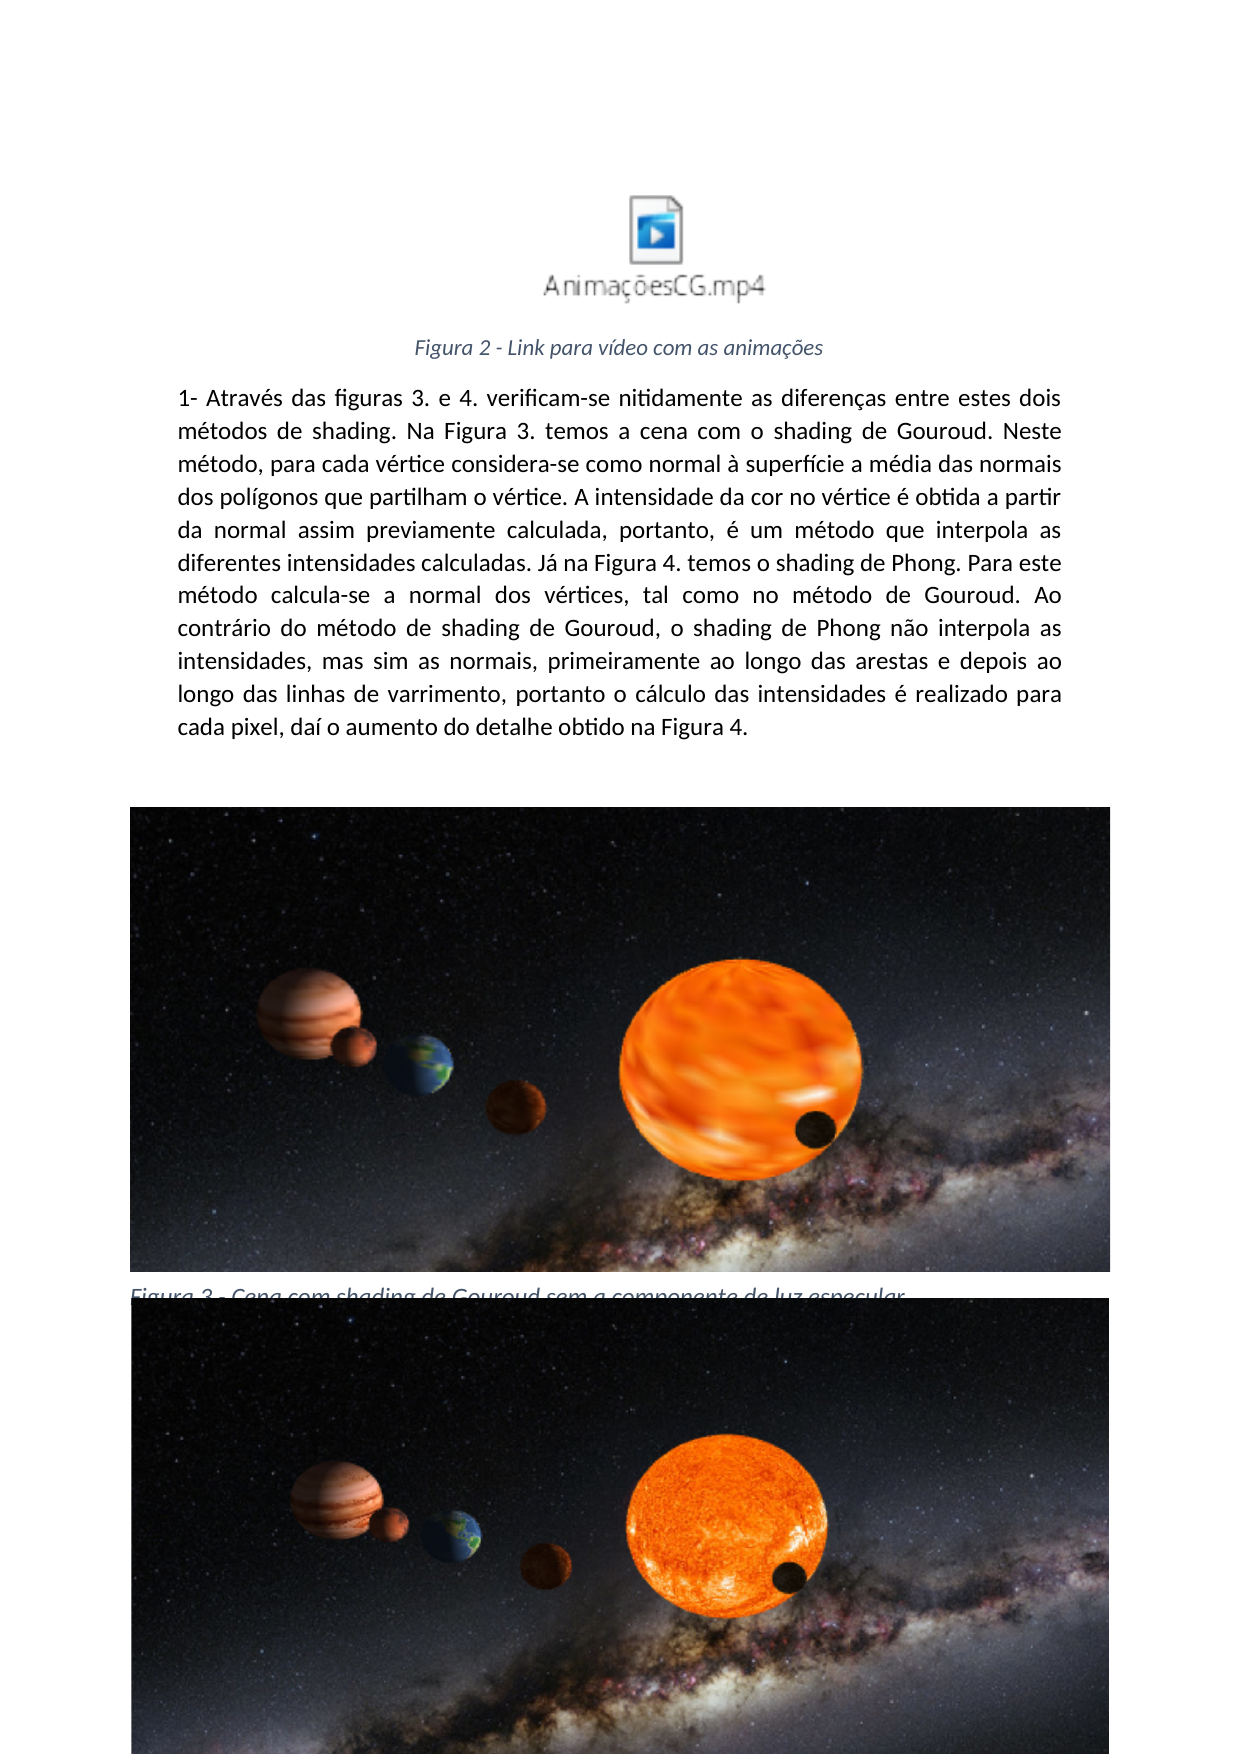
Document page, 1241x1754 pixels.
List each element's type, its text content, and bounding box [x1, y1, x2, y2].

text 1- Através das figuras 3. e 4. verificam-se nitidamente as diferenças entre estes dois métodos de shading. Na Figura 3. temos a cena com o shading de Gouroud. Neste método, para cada vértice considera-se como normal à superfície a média das normais dos polígonos que partilham o vértice. A intensidade da cor no vértice é obtida a partir da normal assim previamente calculada, portanto, é um método que interpola as diferentes intensidades calculadas. Já na Figura 4. temos o shading de Phong. Para este método calcula-se a normal dos vértices, tal como no método de Gouroud. Ao contrário do método de shading de Gouroud, o shading de Phong não interpola as intensidades, mas sim as normais, primeiramente ao longo das arestas e depois ao longo das linhas de varrimento, portanto o cálculo das intensidades é realizado para cada pixel, daí o aumento do detalhe obtido na Figura 4. [177, 382, 1063, 742]
text Figura 2 - Link para vídeo com as animações [177, 333, 1063, 361]
picture [130, 807, 1110, 1272]
picture [131, 1298, 1109, 1754]
